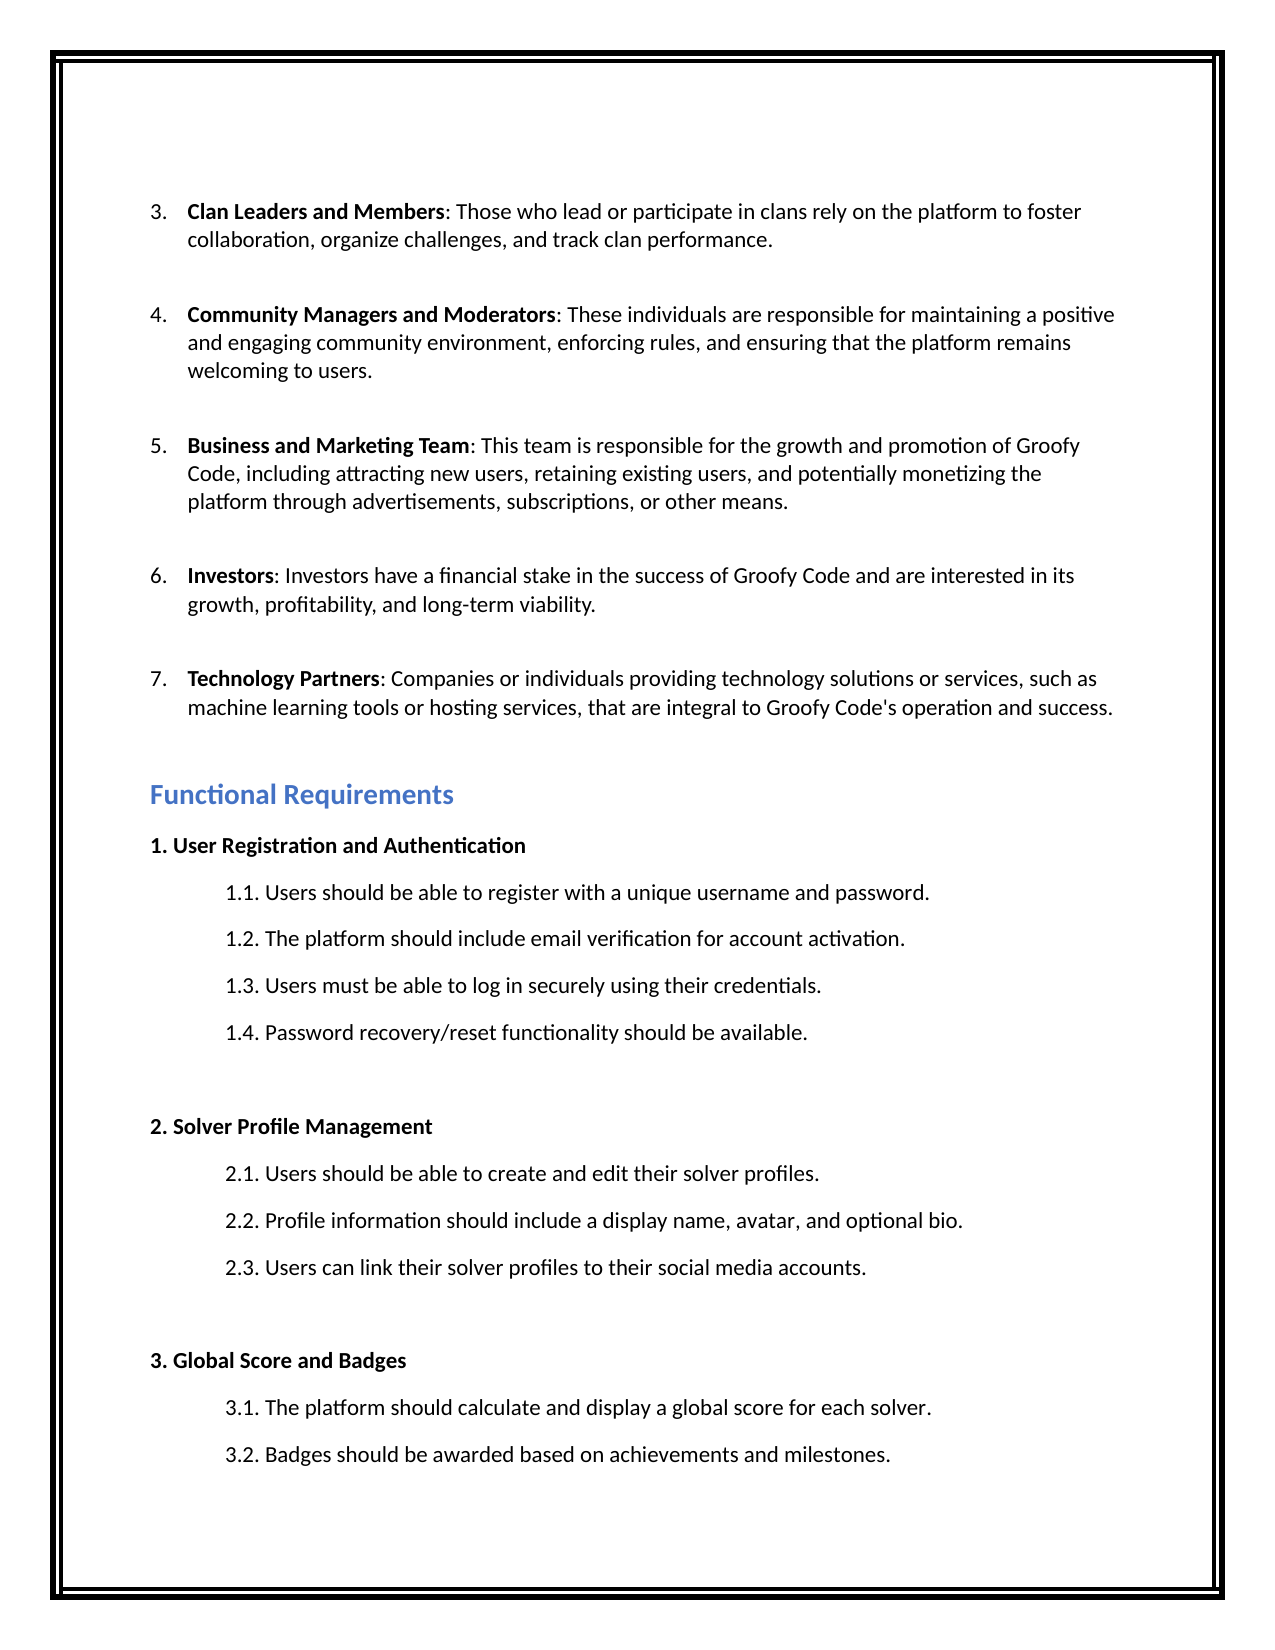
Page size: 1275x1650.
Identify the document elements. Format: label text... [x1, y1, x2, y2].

list Technology Partners: Companies or individuals providing technology solutions or services, such as machine learning tools or hosting services, that are integral to Groofy Code's operation and success. [150, 664, 1125, 721]
text 2.2. Profile information should include a display name, avatar, and optional bio. [150, 1206, 1125, 1234]
text 1.1. Users should be able to register with a unique username and password. [150, 878, 1125, 906]
text Functional Requirements [150, 776, 1125, 811]
list Clan Leaders and Members: Those who lead or participate in clans rely on the platform to foster collaboration, organize challenges, and track clan performance. [150, 197, 1125, 253]
text 2. Solver Profile Management [150, 1112, 1125, 1140]
text 2.1. Users should be able to create and edit their solver profiles. [150, 1159, 1125, 1187]
text 1.4. Password recovery/reset functionality should be available. [150, 1018, 1125, 1046]
list Business and Marketing Team: This team is responsible for the growth and promotion of Groofy Code, including attracting new users, retaining existing users, and potentially monetizing the platform through advertisements, subscriptions, or other means. [150, 431, 1125, 515]
list Investors: Investors have a financial stake in the success of Groofy Code and are interested in its growth, profitability, and long-term viability. [150, 562, 1125, 618]
text 3.1. The platform should calculate and display a global score for each solver. [150, 1393, 1125, 1421]
text 3.2. Badges should be awarded based on achievements and milestones. [150, 1440, 1125, 1468]
text 2.3. Users can link their solver profiles to their social media accounts. [150, 1253, 1125, 1281]
text 1.2. The platform should include email verification for account activation. [150, 924, 1125, 953]
text 1.3. Users must be able to log in securely using their credentials. [150, 971, 1125, 999]
text 1. User Registration and Authentication [150, 831, 1125, 859]
text 3. Global Score and Badges [150, 1346, 1125, 1374]
list Community Managers and Moderators: These individuals are responsible for maintaining a positive and engaging community environment, enforcing rules, and ensuring that the platform remains welcoming to users. [150, 300, 1125, 384]
